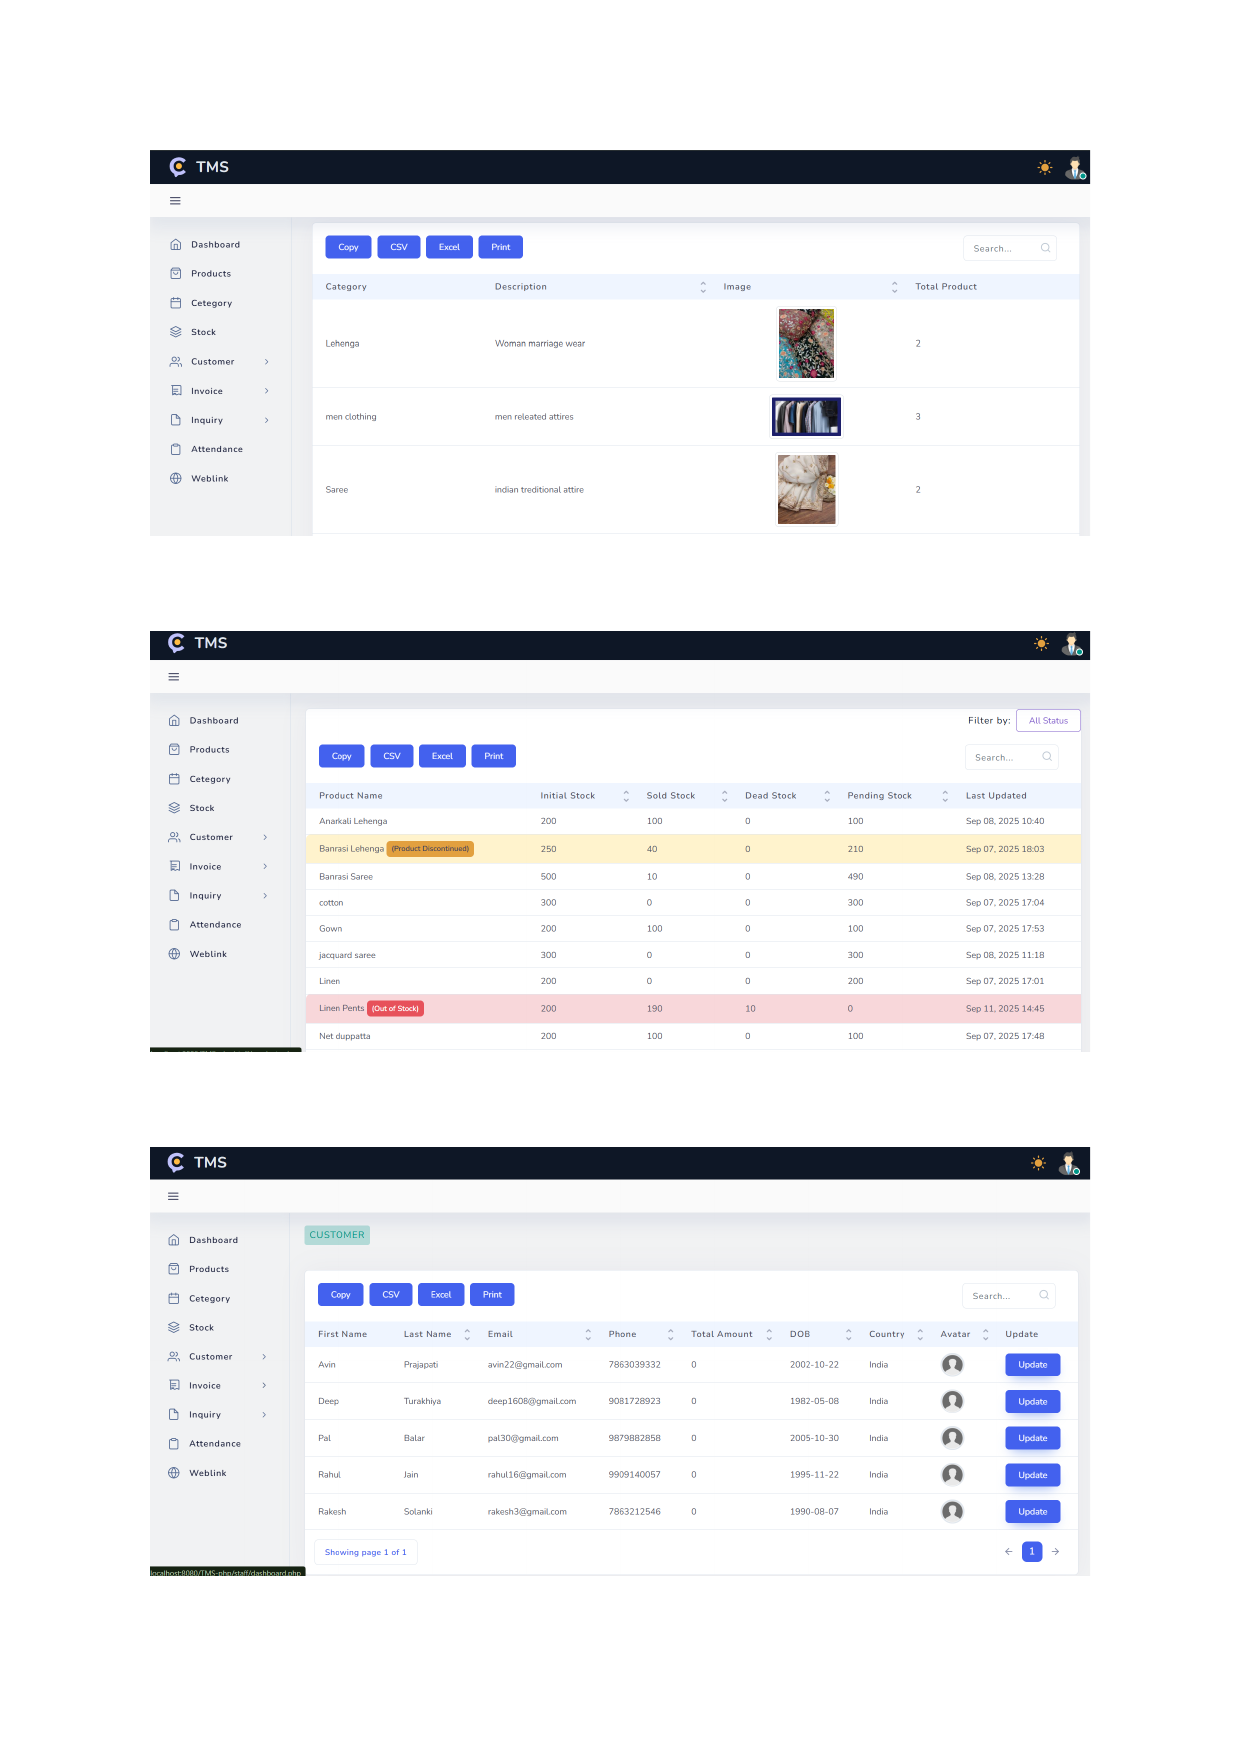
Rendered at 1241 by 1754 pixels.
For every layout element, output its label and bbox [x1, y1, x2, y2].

picture [150, 150, 1091, 536]
picture [150, 631, 1091, 1052]
picture [150, 1147, 1091, 1576]
